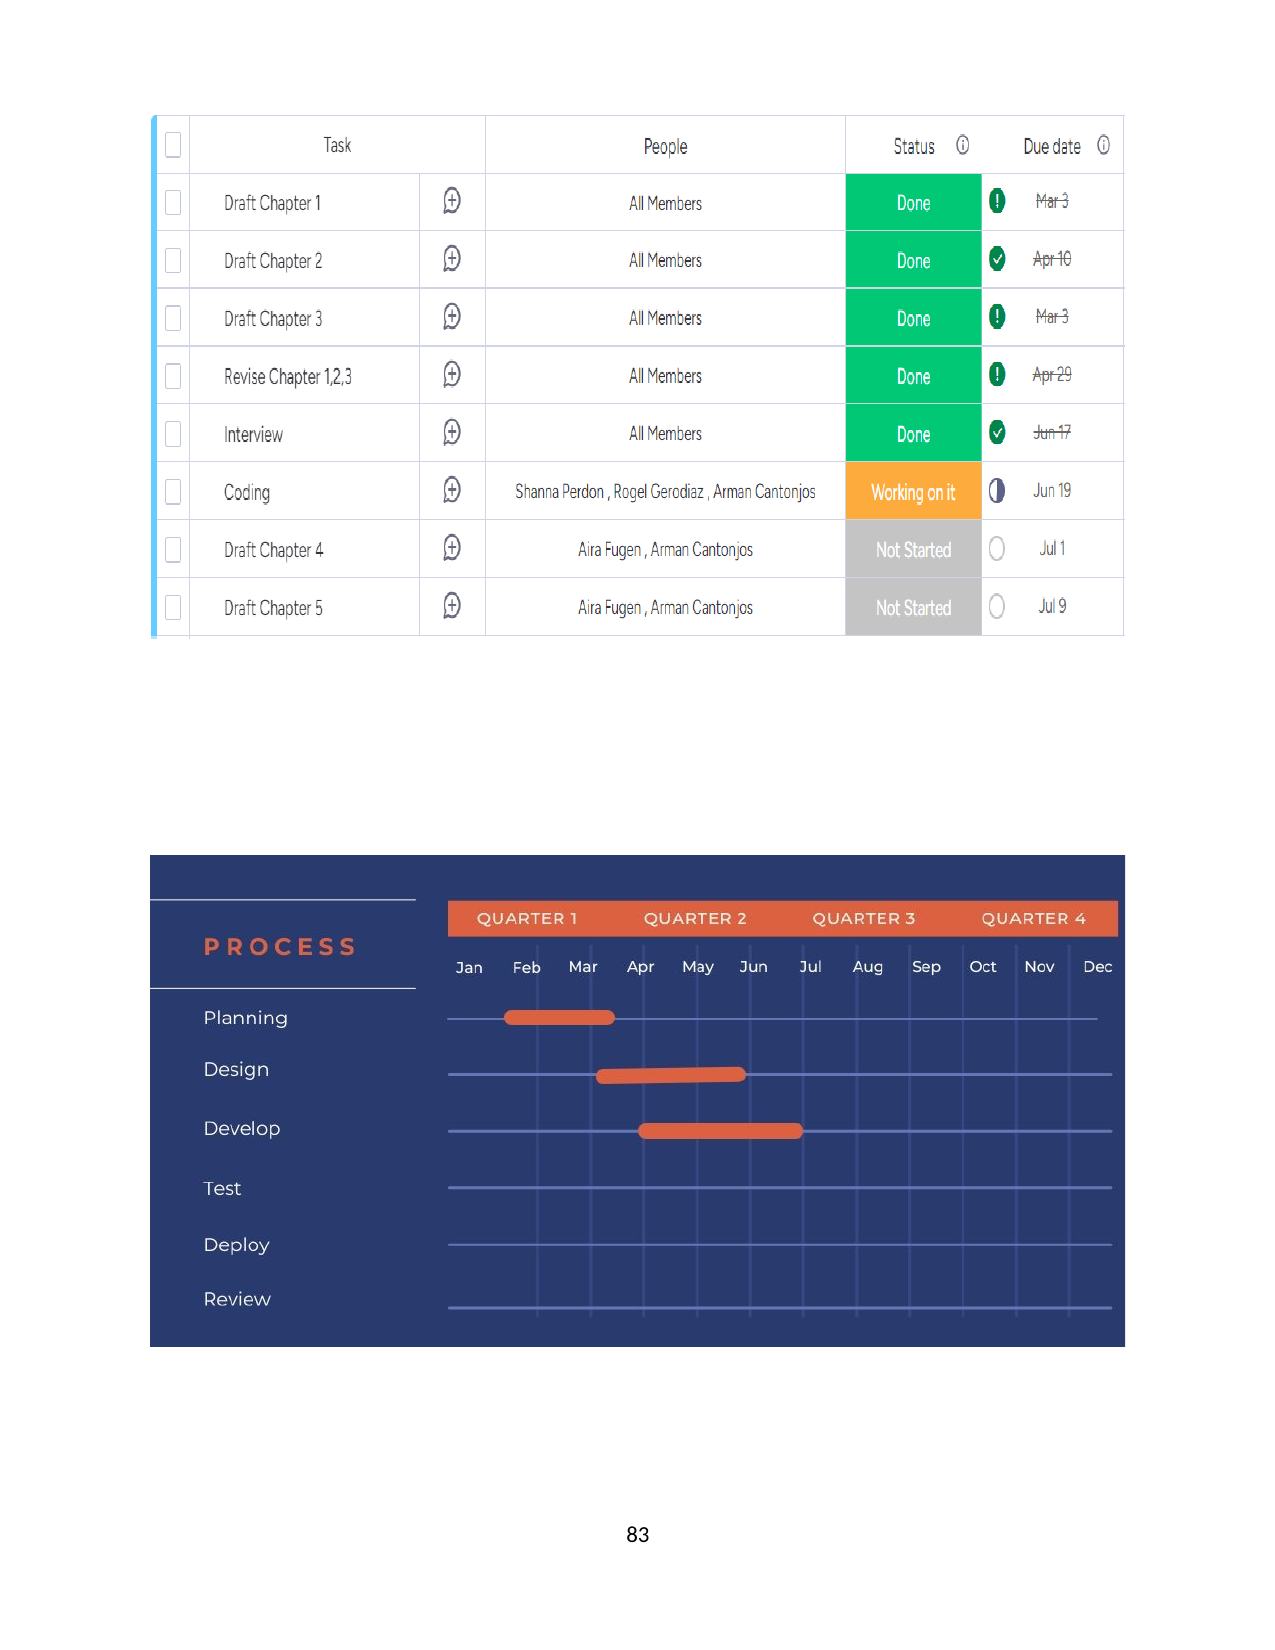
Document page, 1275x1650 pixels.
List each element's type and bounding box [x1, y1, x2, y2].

picture [151, 113, 1125, 639]
picture [150, 855, 1125, 1347]
